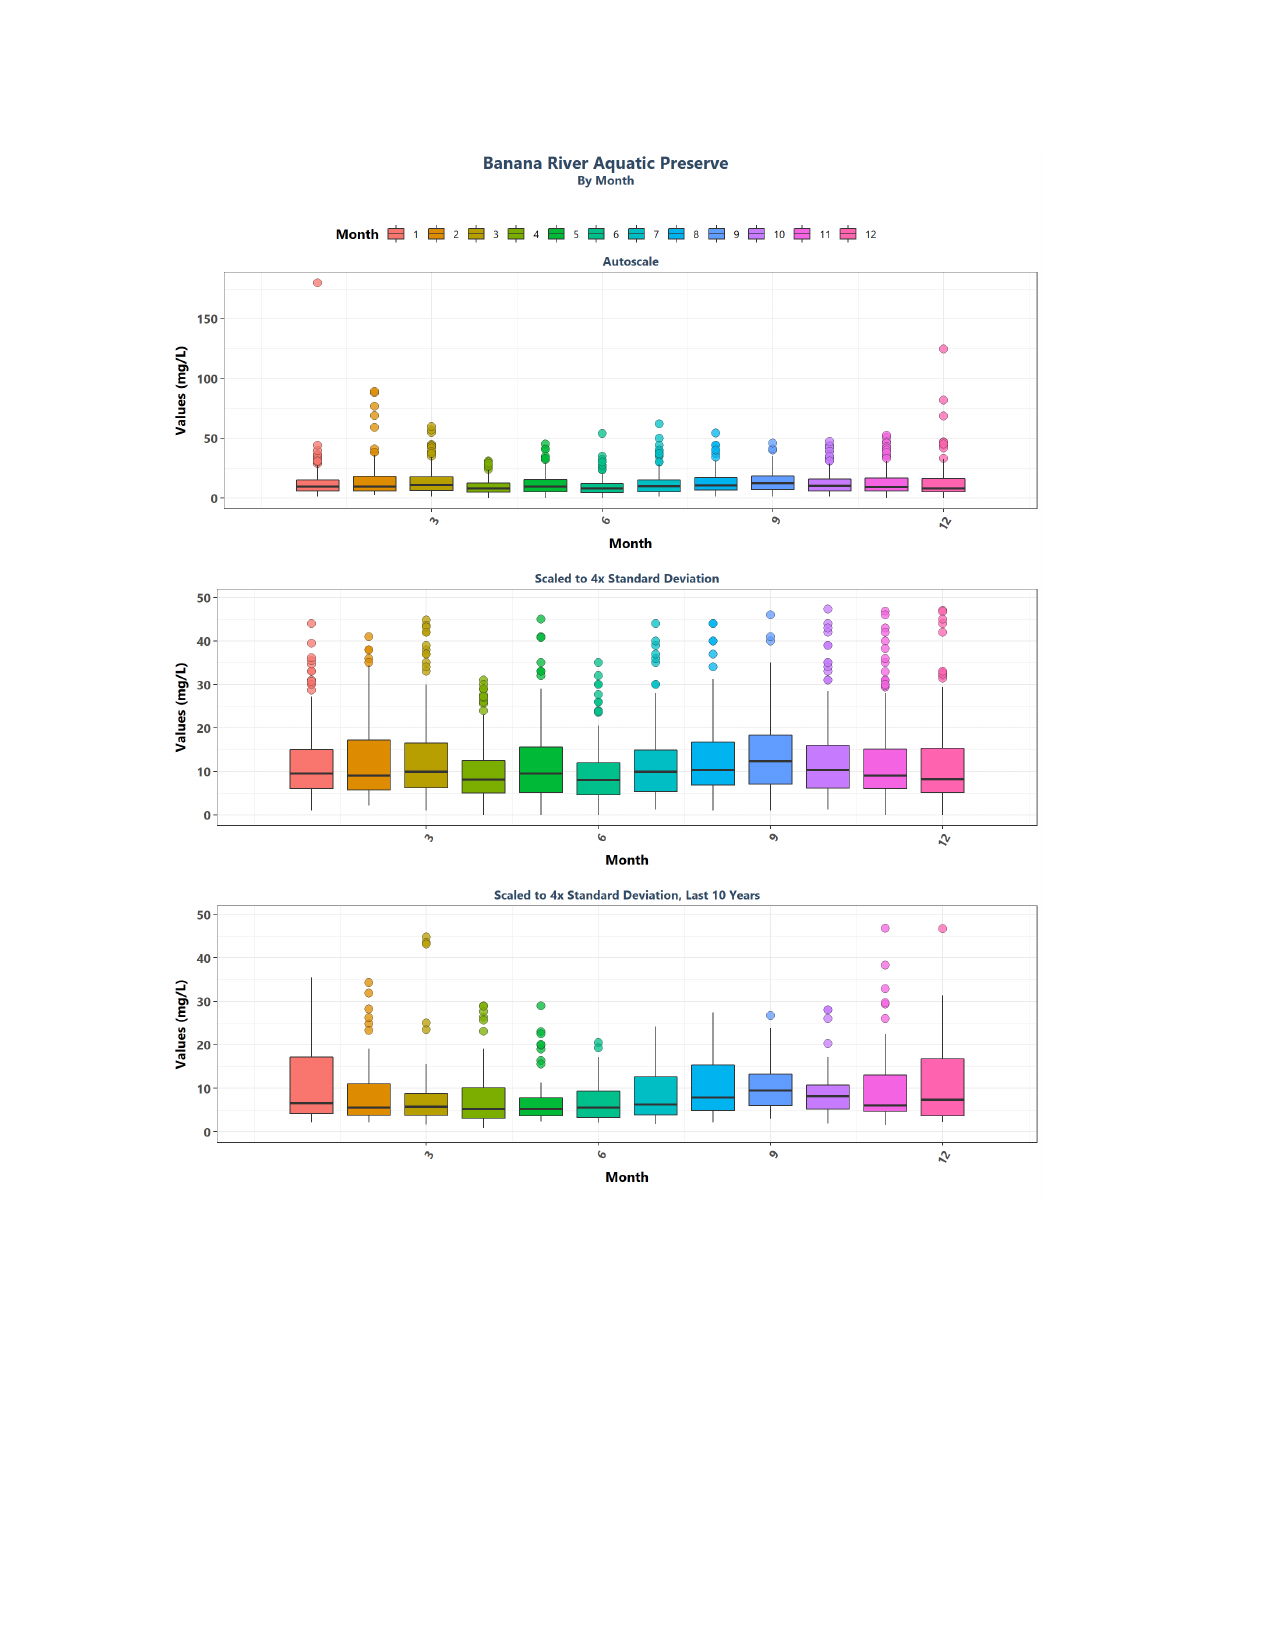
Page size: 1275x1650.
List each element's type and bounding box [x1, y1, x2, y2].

picture [168, 150, 1044, 1200]
